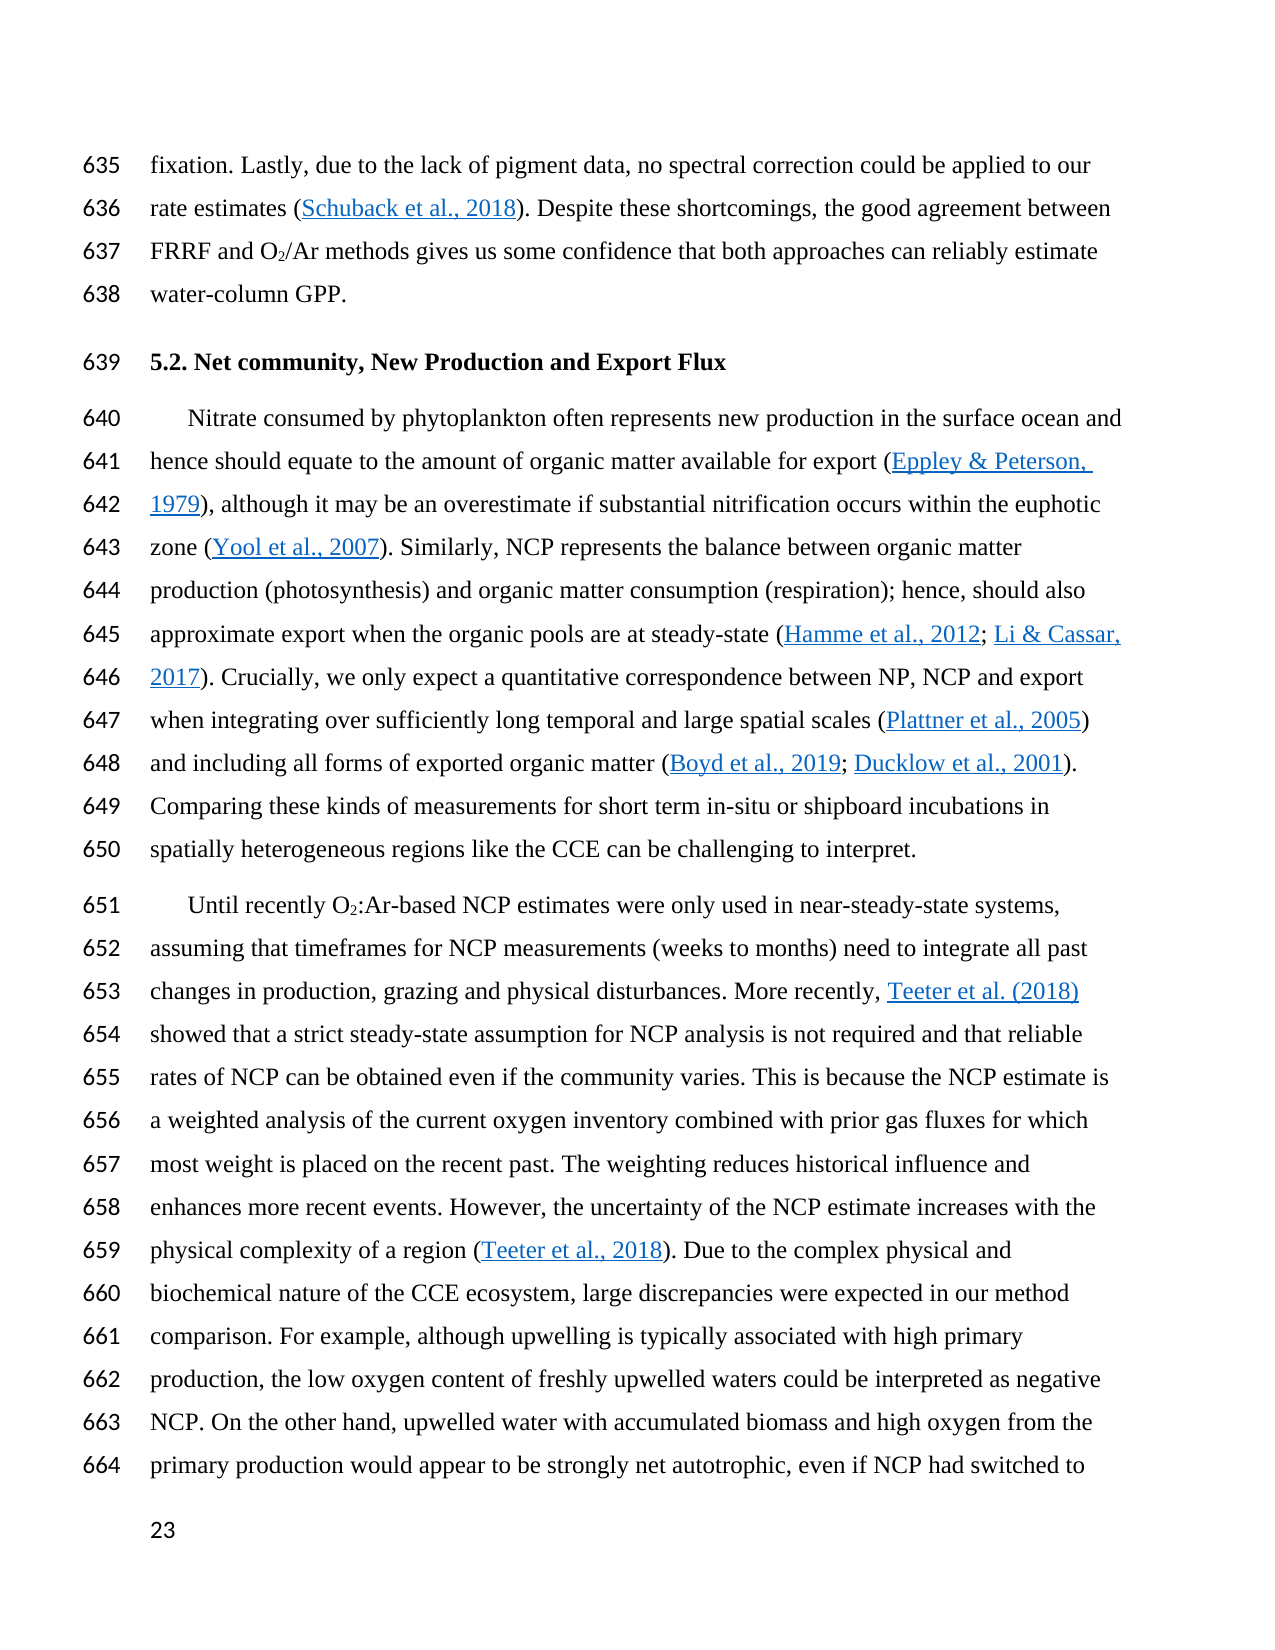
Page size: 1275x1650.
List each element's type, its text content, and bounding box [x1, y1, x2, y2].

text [150, 890, 1125, 1479]
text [150, 150, 1125, 308]
text 5.2. Net community, New Production and Export Flux [150, 347, 1125, 376]
text Nitrate consumed by phytoplankton often represents new production in the surface ocean and hence should equate to the amount of organic matter available for export (Eppley & Peterson, 1979), although it may be an overestimate if substantial nitrification occurs within the euphotic zone (Yool et al., 2007). Similarly, NCP represents the balance between organic matter production (photosynthesis) and organic matter consumption (respiration); hence, should also approximate export when the organic pools are at steady-state (Hamme et al., 2012; Li & Cassar, 2017). Crucially, we only expect a quantitative correspondence between NP, NCP and export when integrating over sufficiently long temporal and large spatial scales (Plattner et al., 2005) and including all forms of exported organic matter (Boyd et al., 2019; Ducklow et al., 2001). Comparing these kinds of measurements for short term in-situ or shipboard incubations in spatially heterogeneous regions like the CCE can be challenging to interpret. [150, 403, 1125, 863]
